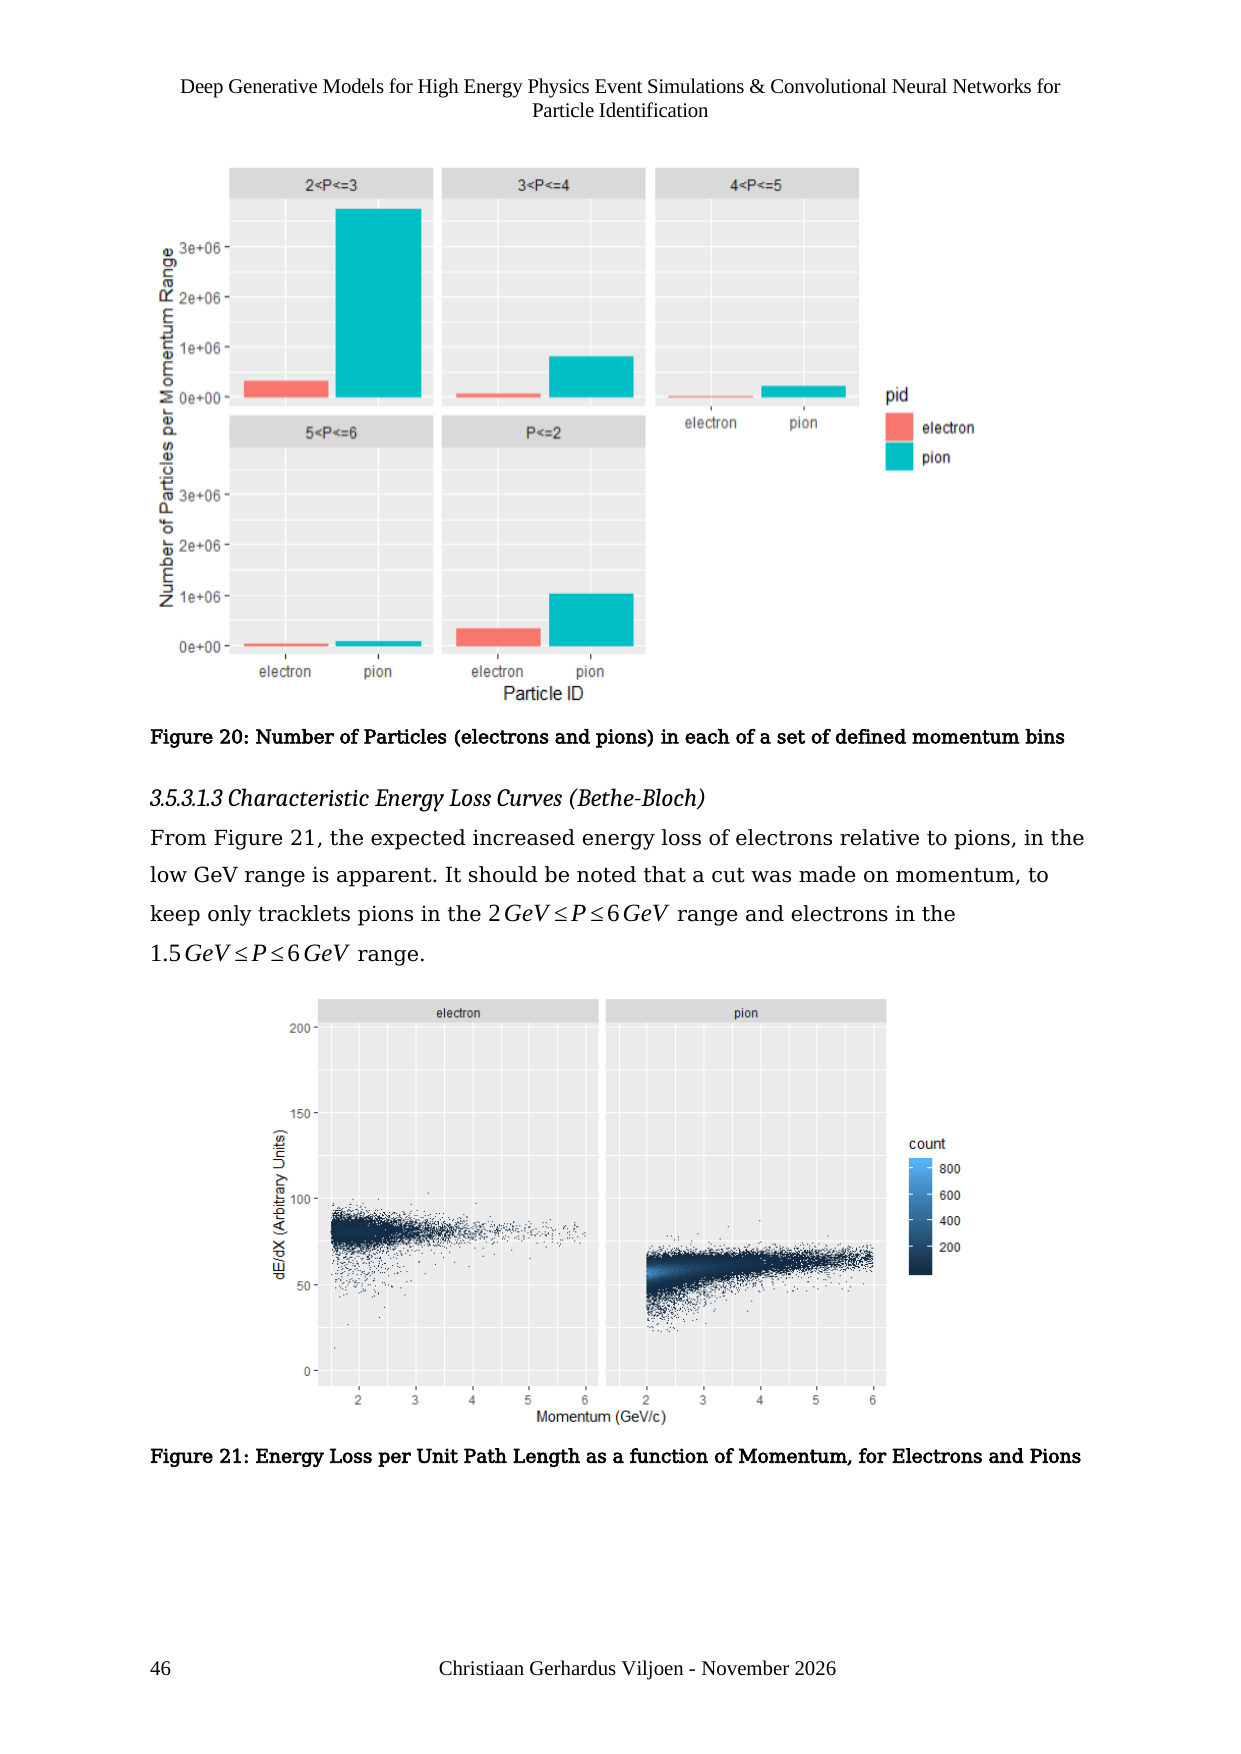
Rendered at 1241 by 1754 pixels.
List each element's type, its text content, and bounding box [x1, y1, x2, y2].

picture [264, 992, 976, 1432]
picture [150, 159, 987, 713]
subtitle Characteristic Energy Loss Curves (Bethe-Bloch) [150, 783, 1090, 812]
text Figure 21: Energy Loss per Unit Path Length as a function of Momentum, for Electrons and Pions [150, 1444, 1090, 1467]
text From Figure 21, the expected increased energy loss of electrons relative to pions, in the low GeV range is apparent. It should be noted that a cut was made on momentum, to keep only tracklets pions in the range and electrons in the range. [150, 825, 1090, 967]
text Figure 20: Number of Particles (electrons and pions) in each of a set of defined momentum bins [150, 725, 1090, 747]
